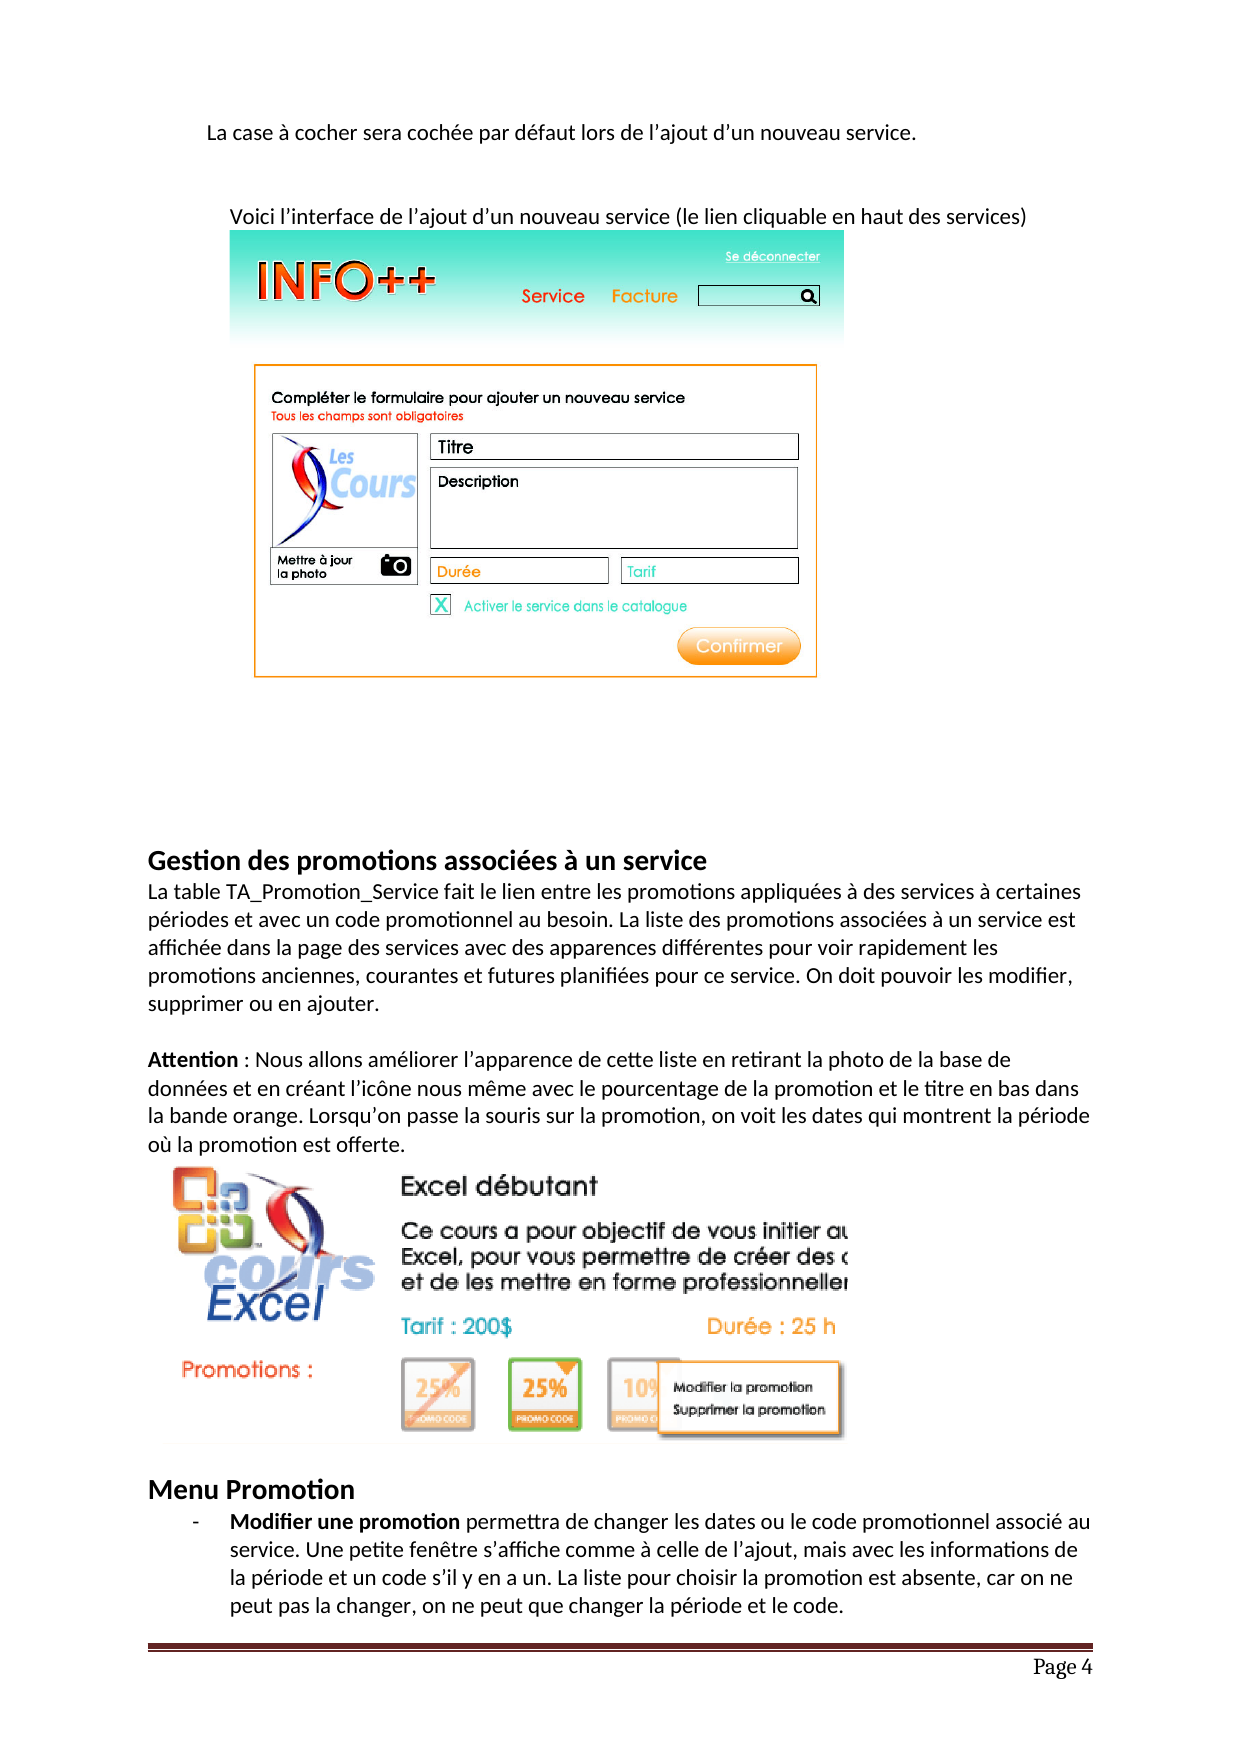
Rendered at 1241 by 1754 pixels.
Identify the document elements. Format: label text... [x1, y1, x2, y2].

picture [162, 1157, 848, 1444]
text Menu Promotion [148, 1471, 1093, 1507]
list Voici l’interface de l’ajout d’un nouveau service (le lien cliquable en haut des services) [229, 202, 1093, 230]
text Gestion des promotions associées à un service [148, 842, 1093, 877]
list Modifier une promotion permettra de changer les dates ou le code promotionnel associé au service. Une petite fenêtre s’affiche comme à celle de l’ajout, mais avec les informations de la période et un code s’il y en a un. La liste pour choisir la promotion est absente, car on ne peut pas la changer, on ne peut que changer la période et le code. [192, 1507, 1093, 1619]
text Attention : Nous allons améliorer l’apparence de cette liste en retirant la photo de la base de données et en créant l’icône nous même avec le pourcentage de la promotion et le titre en bas dans la bande orange. Lorsqu’on passe la souris sur la promotion, on voit les dates qui montrent la période où la promotion est offerte. [148, 1046, 1093, 1158]
text La table TA_Promotion_Service fait le lien entre les promotions appliquées à des services à certaines périodes et avec un code promotionnel au besoin. La liste des promotions associées à un service est affichée dans la page des services avec des apparences différentes pour voir rapidement les promotions anciennes, courantes et futures planifiées pour ce service. On doit pouvoir les modifier, supprimer ou en ajouter. [148, 877, 1093, 1018]
picture [229, 230, 844, 811]
text La case à cocher sera cochée par défaut lors de l’ajout d’un nouveau service. [207, 118, 1093, 146]
